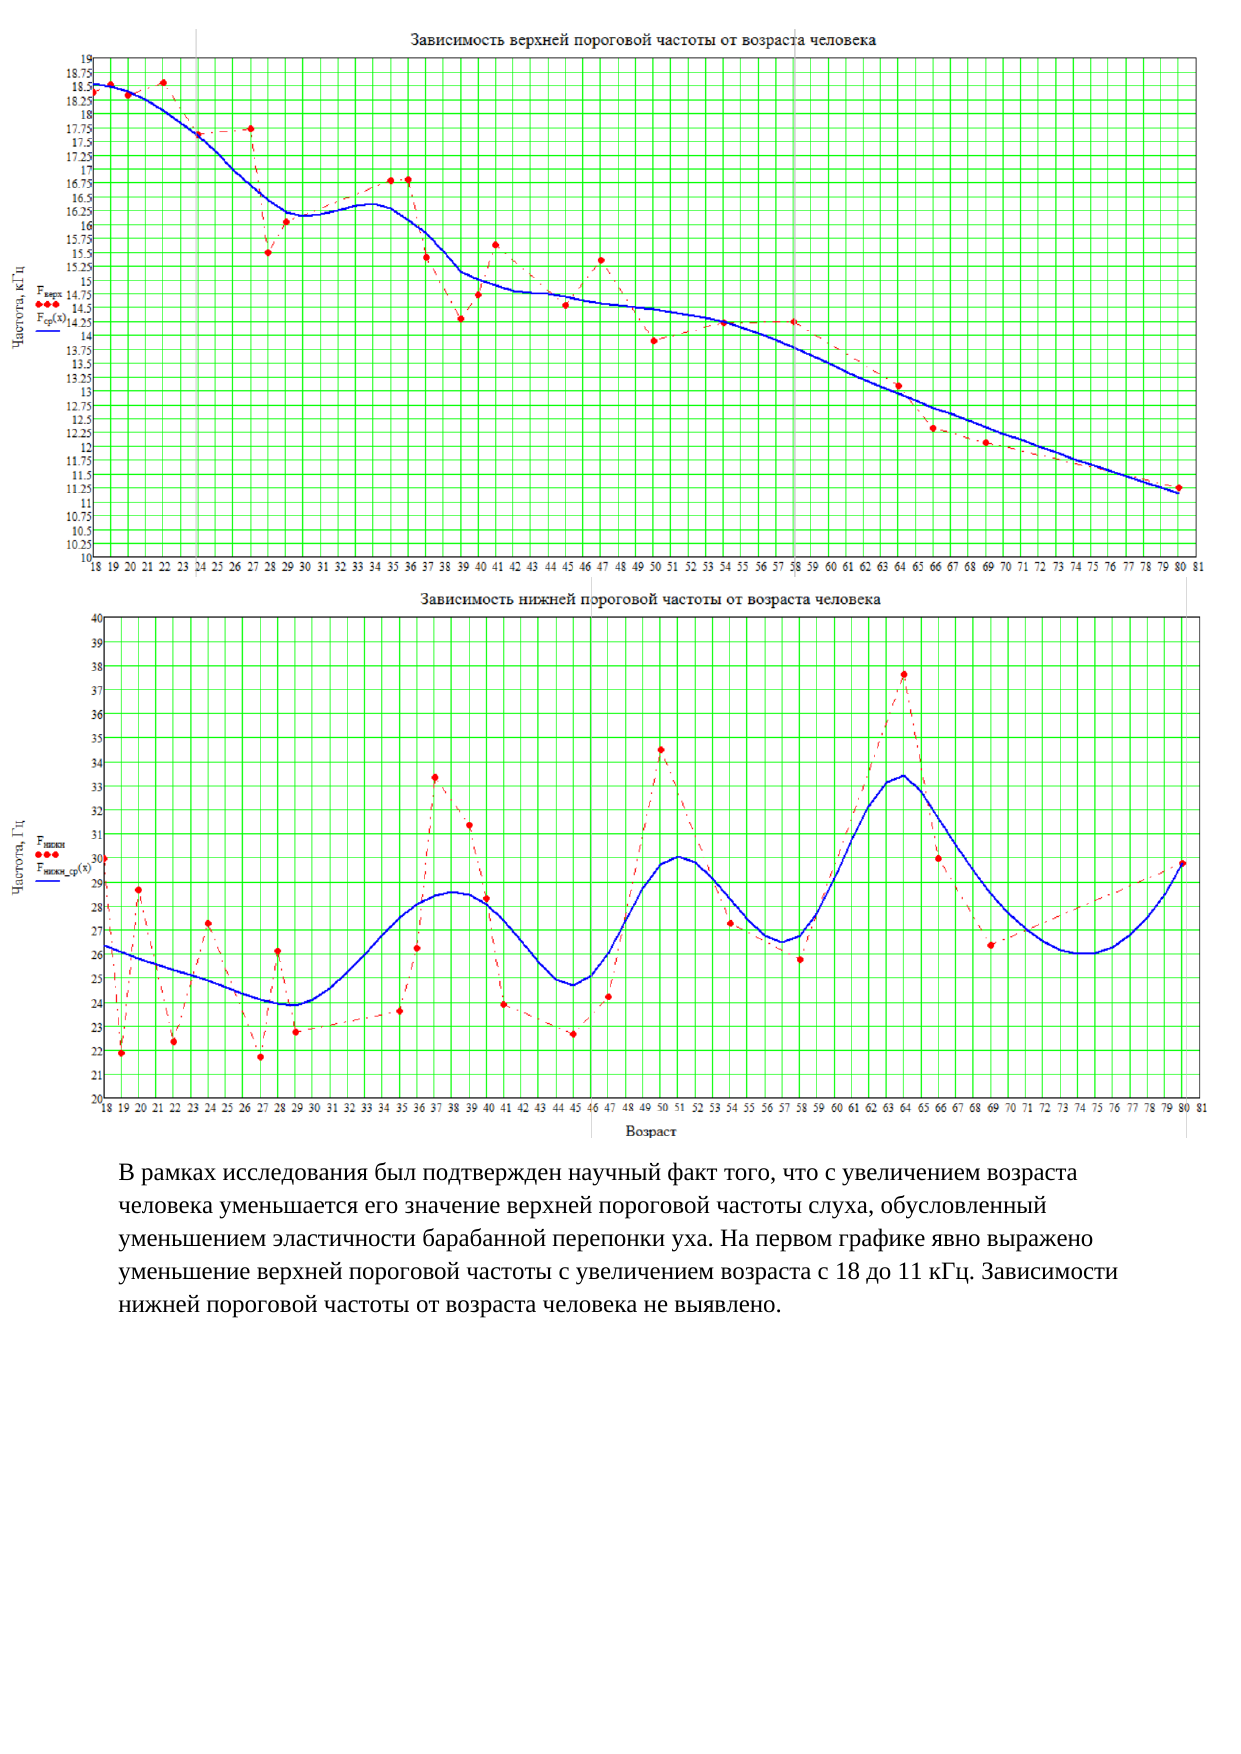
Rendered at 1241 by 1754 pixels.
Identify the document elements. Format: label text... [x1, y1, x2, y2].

text В рамках исследования был подтвержден научный факт того, что с увеличением возраста человека уменьшается его значение верхней пороговой частоты слуха, обусловленный уменьшением эластичности барабанной перепонки уха. На первом графике явно выражено уменьшение верхней пороговой частоты с увеличением возраста с 18 до 11 кГц. Зависимости нижней пороговой частоты от возраста человека не выявлено. [118, 1137, 1152, 1318]
picture [3, 29, 1227, 1137]
